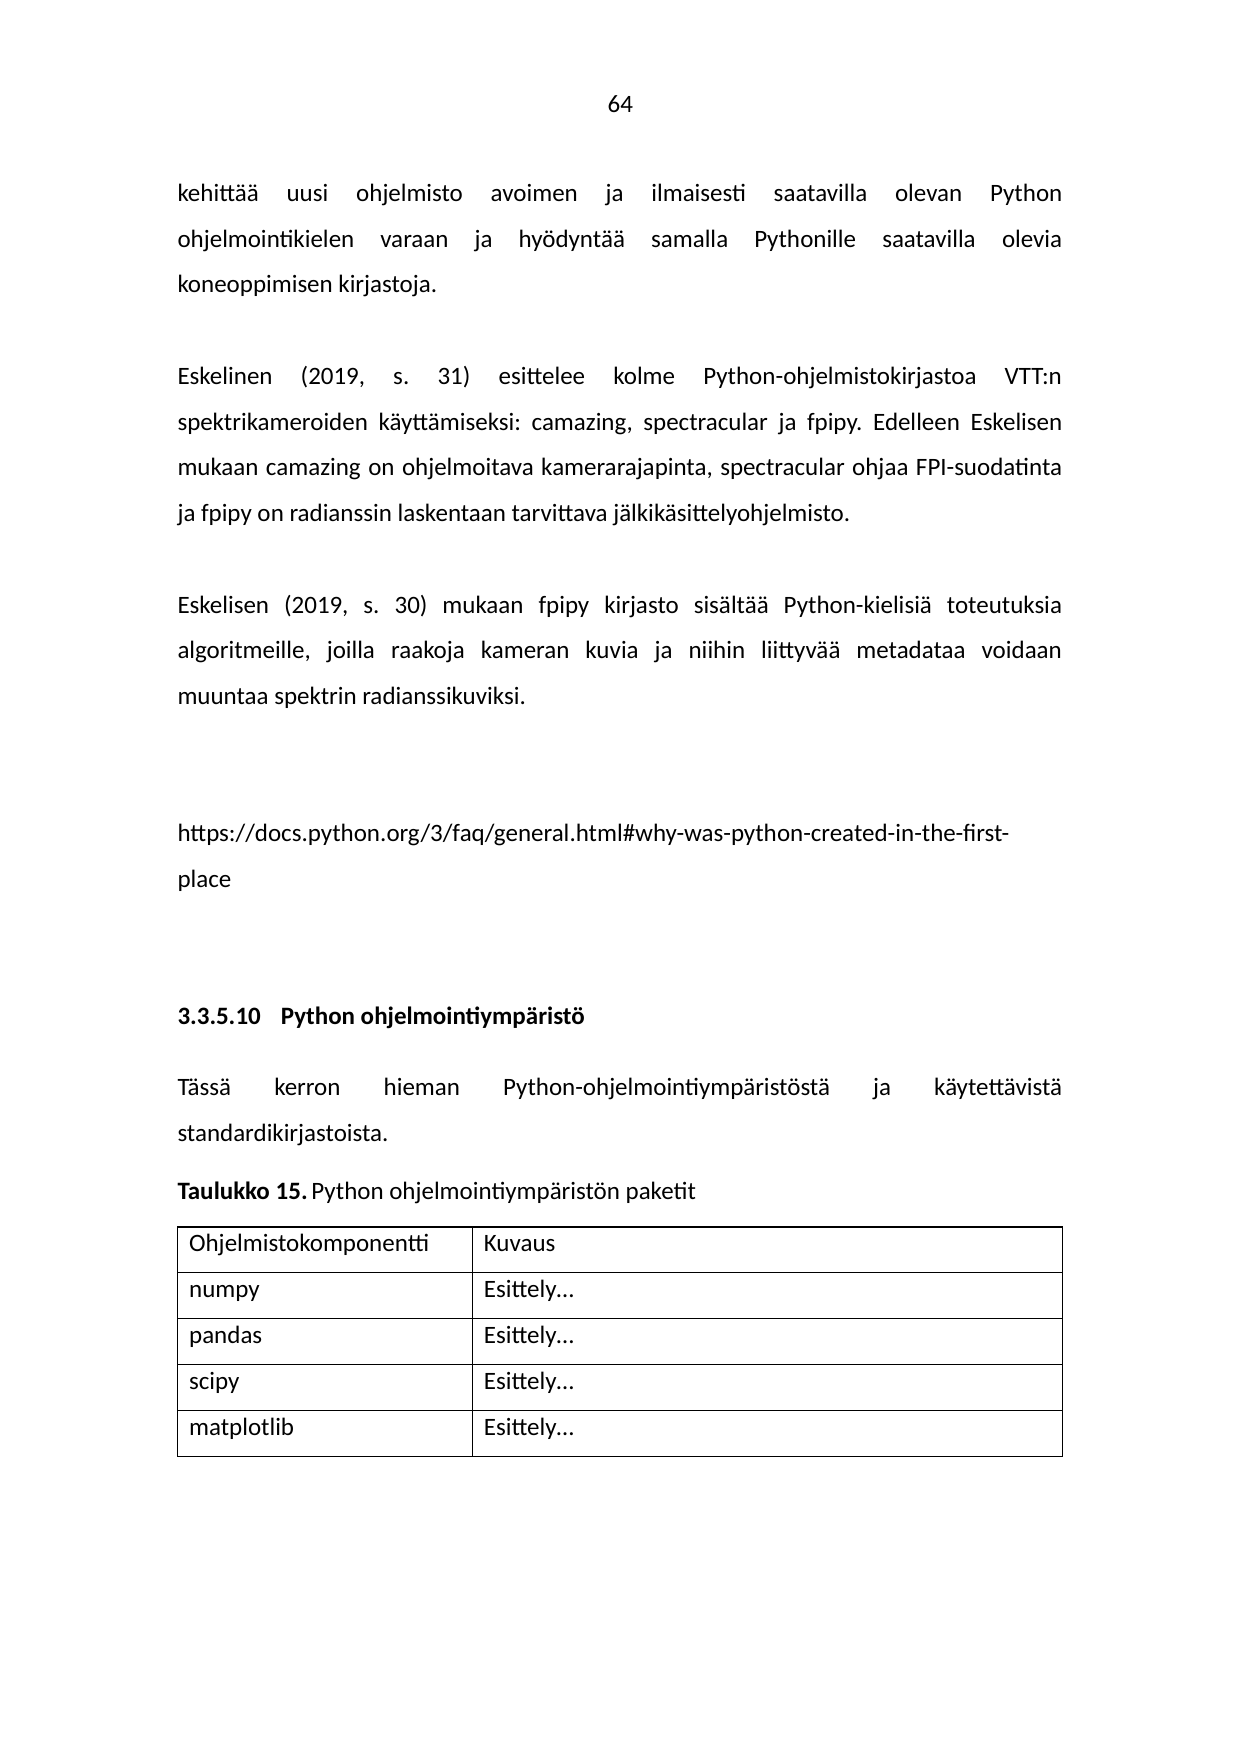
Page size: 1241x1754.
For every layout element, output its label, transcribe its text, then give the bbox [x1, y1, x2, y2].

table_header Kuvaus [473, 1228, 1062, 1272]
table_cell Esittely… [473, 1319, 1062, 1364]
table_cell Esittely… [473, 1273, 1062, 1318]
text Eskelinen (2019, s. 31) esittelee kolme Python-ohjelmistokirjastoa VTT:n spektrikameroiden käyttämiseksi: camazing, spectracular ja fpipy. Edelleen Eskelisen mukaan camazing on ohjelmoitava kamerarajapinta, spectracular ohjaa FPI-suodatinta ja fpipy on radianssin laskentaan tarvittava jälkikäsittelyohjelmisto. [177, 360, 1063, 528]
text https://docs.python.org/3/faq/general.html#why-was-python-created-in-the-first-place [177, 817, 1063, 894]
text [177, 177, 1063, 299]
text Eskelisen (2019, s. 30) mukaan fpipy kirjasto sisältää Python-kielisiä toteutuksia algoritmeille, joilla raakoja kameran kuvia ja niihin liittyvää metadataa voidaan muuntaa spektrin radianssikuviksi. [177, 589, 1063, 711]
text Tässä kerron hieman Python-ohjelmointiympäristöstä ja käytettävistä standardikirjastoista. [177, 1071, 1063, 1147]
table_cell Esittely… [473, 1411, 1062, 1456]
table_cell numpy [178, 1273, 472, 1318]
subtitle Python ohjelmointiympäristö [177, 1000, 1063, 1031]
text Taulukko 15. Python ohjelmointiympäristön paketit [177, 1175, 1063, 1206]
table_cell scipy [178, 1365, 472, 1410]
table_cell matplotlib [178, 1411, 472, 1456]
table_cell pandas [178, 1319, 472, 1364]
table_header Ohjelmistokomponentti [178, 1228, 472, 1272]
table_cell Esittely… [473, 1365, 1062, 1410]
